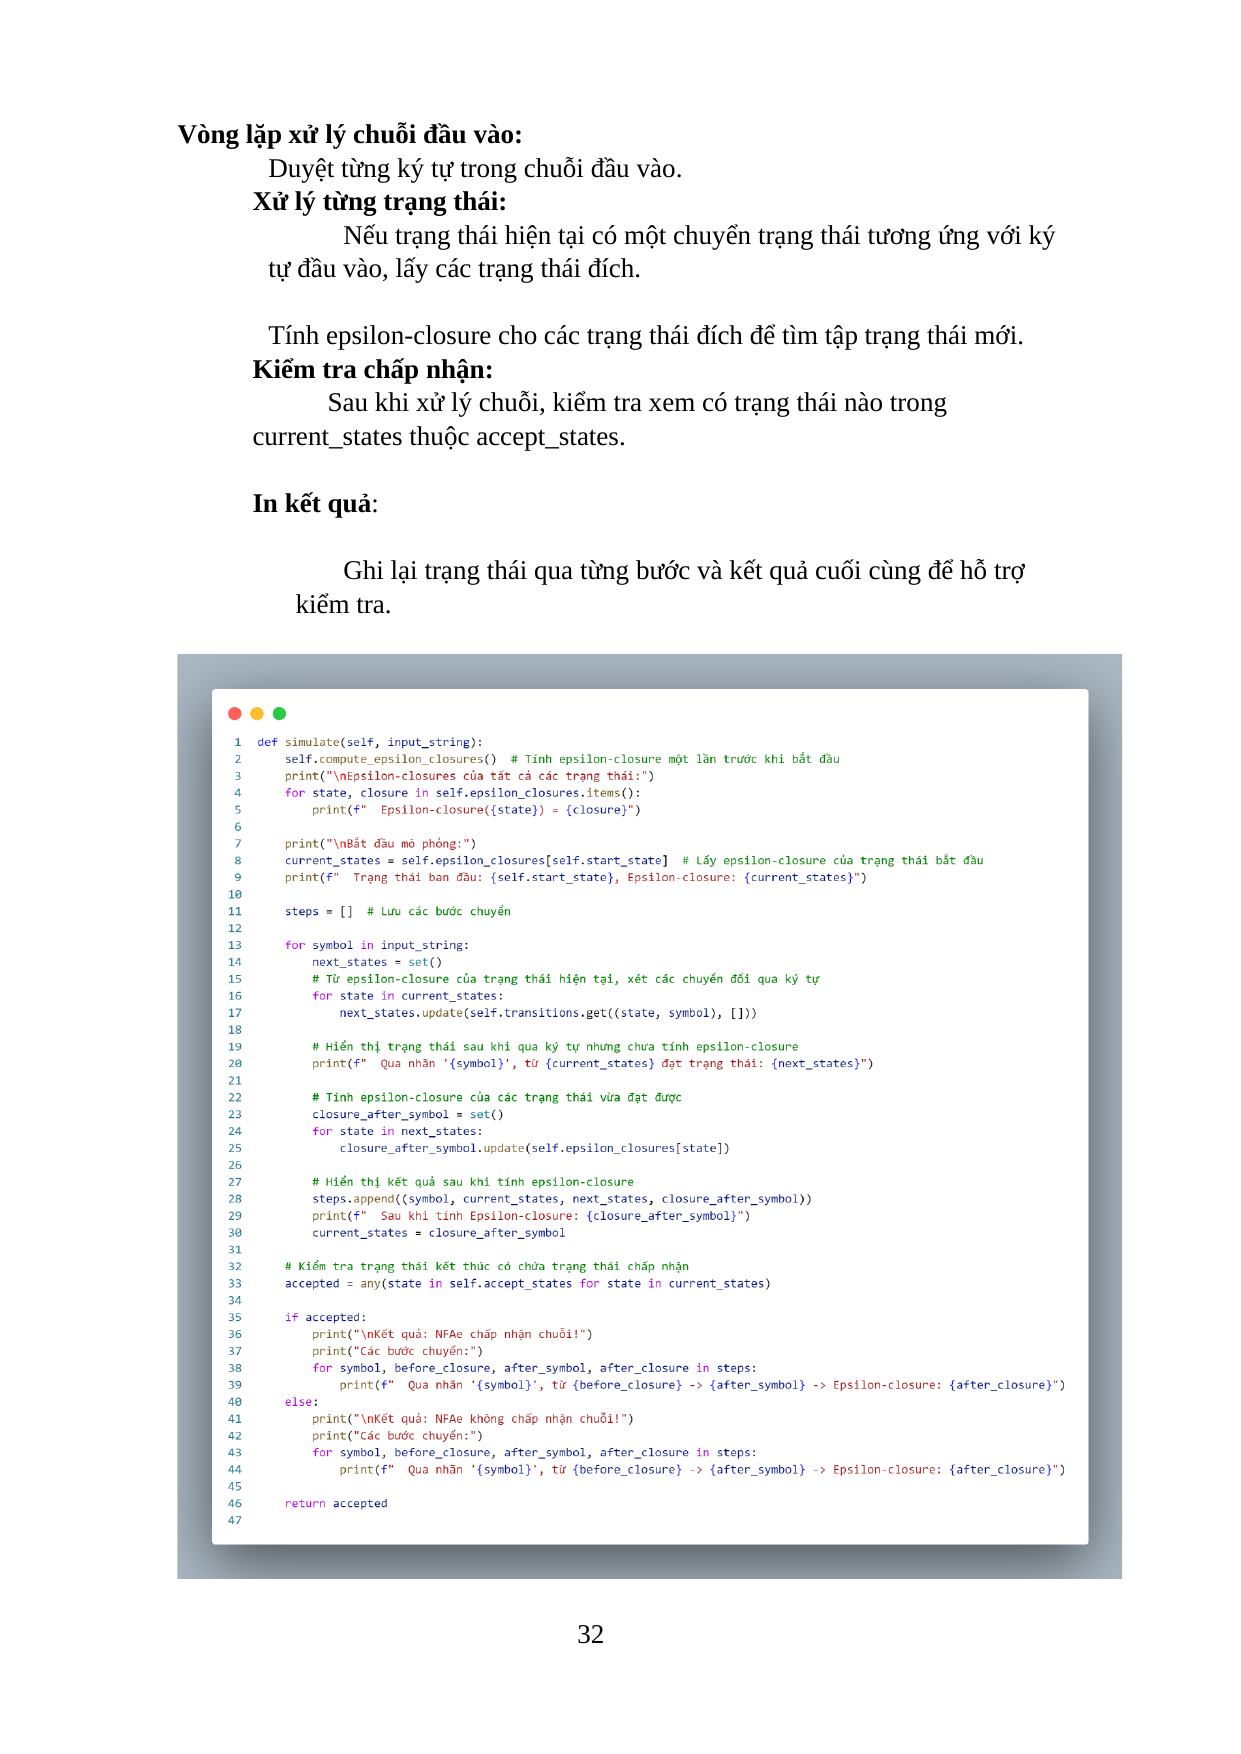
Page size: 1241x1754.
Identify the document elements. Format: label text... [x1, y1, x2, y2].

text Ghi lại trạng thái qua từng bước và kết quả cuối cùng để hỗ trợ kiểm tra. [295, 554, 1063, 619]
text Kiểm tra chấp nhận: [252, 353, 1063, 384]
text Vòng lặp xử lý chuỗi đầu vào: [177, 118, 1063, 149]
text Tính epsilon-closure cho các trạng thái đích để tìm tập trạng thái mới. [268, 319, 1063, 351]
text Duyệt từng ký tự trong chuỗi đầu vào. [252, 152, 1063, 183]
text Sau khi xử lý chuỗi, kiểm tra xem có trạng thái nào trong current_states thuộc accept_states. [252, 386, 1063, 451]
text Xử lý từng trạng thái: [177, 185, 1063, 216]
text In kết quả: [236, 487, 1063, 518]
text Nếu trạng thái hiện tại có một chuyển trạng thái tương ứng với ký tự đầu vào, lấy các trạng thái đích. [268, 219, 1063, 283]
picture [177, 654, 1123, 1579]
